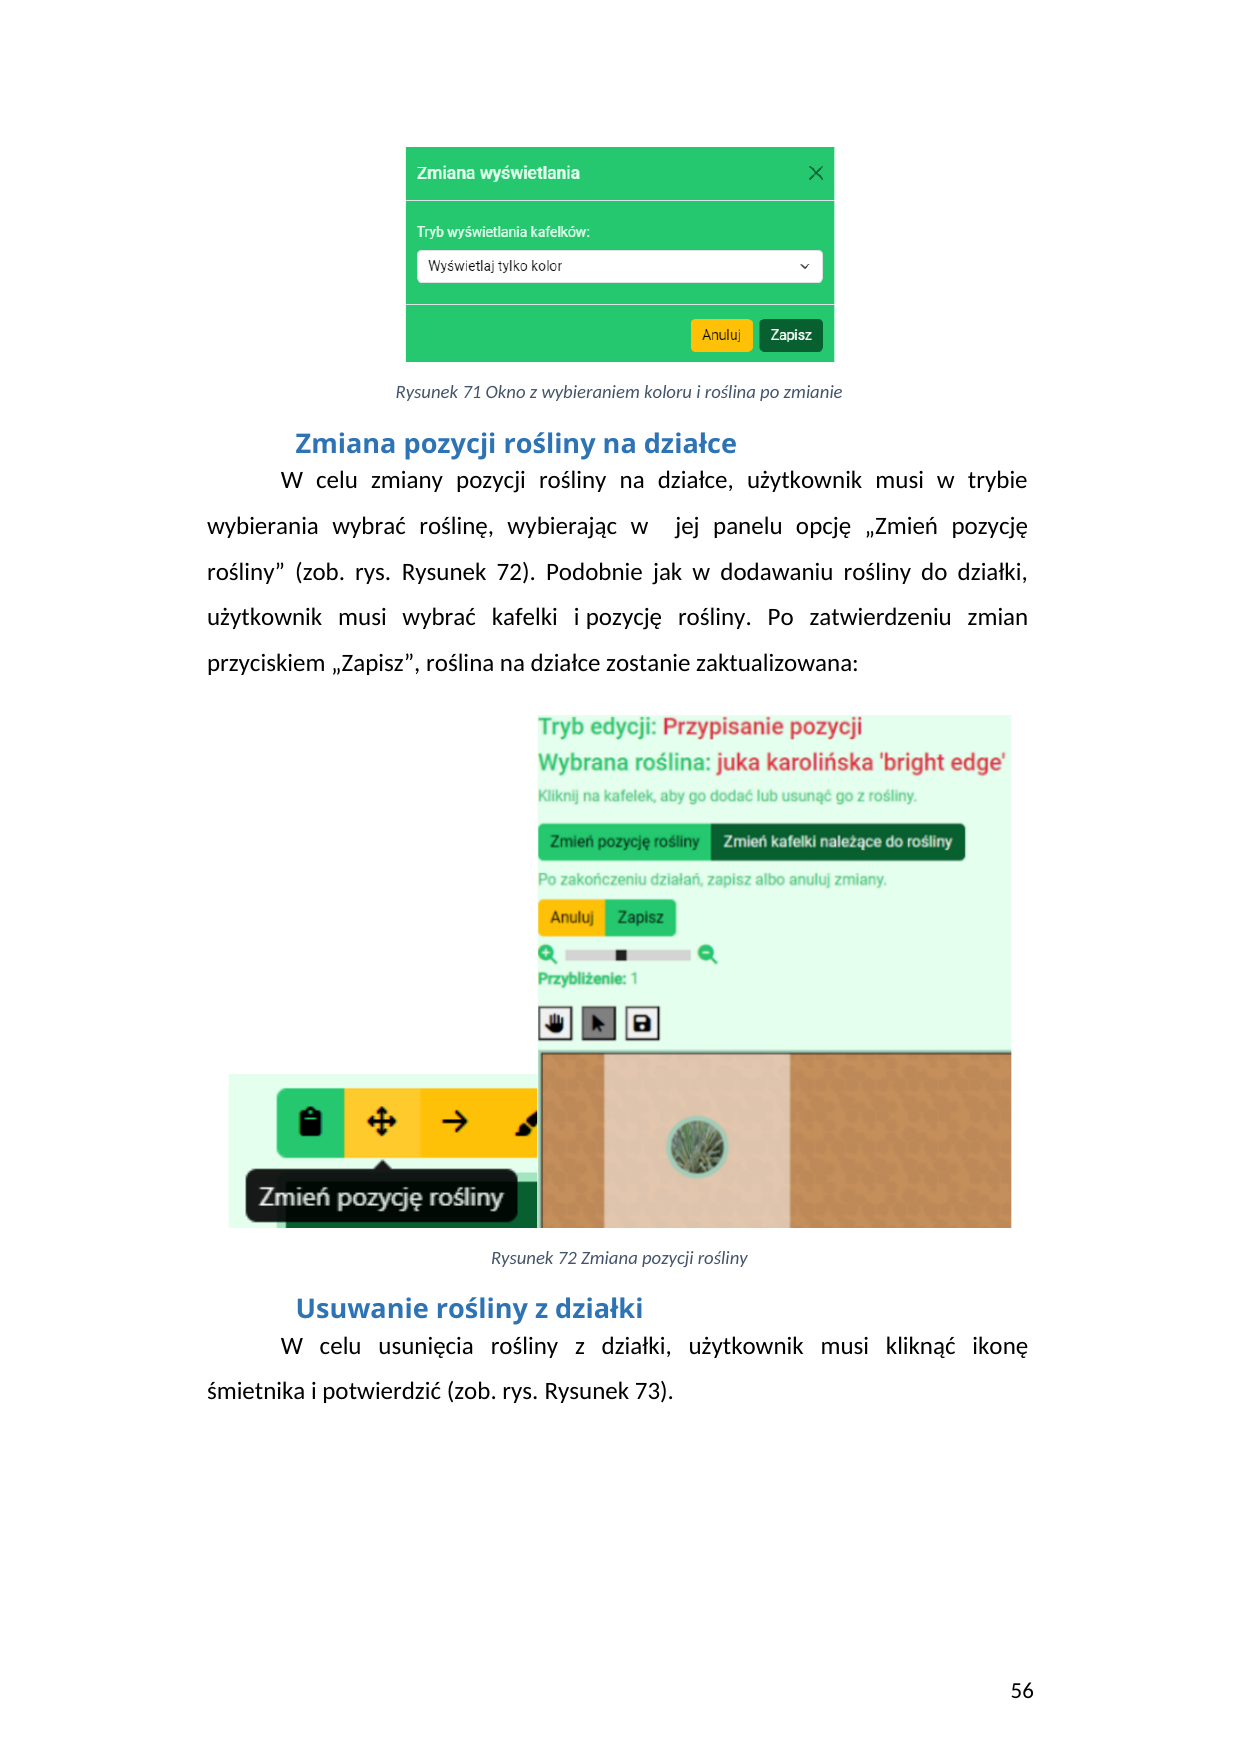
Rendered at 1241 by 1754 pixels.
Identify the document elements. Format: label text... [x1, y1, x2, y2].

text W celu zmiany pozycji rośliny na działce, użytkownik musi w trybie wybierania wybrać roślinę, wybierając w jej panelu opcję „Zmień pozycję rośliny” (zob. rys. 72). Podobnie jak w dodawaniu rośliny do działki, użytkownik musi wybrać kafelki i pozycję rośliny. Po zatwierdzeniu zmian przyciskiem „Zapisz”, roślina na działce zostanie zaktualizowana: [207, 464, 1029, 678]
subtitle Usuwanie rośliny z działki [295, 1290, 1033, 1327]
picture [405, 147, 835, 362]
text W celu usunięcia rośliny z działki, użytkownik musi kliknąć ikonę śmietnika i potwierdzić (zob. rys. 73). [207, 1330, 1029, 1406]
subtitle Zmiana pozycji rośliny na działce [295, 424, 1033, 461]
picture [228, 715, 1012, 1228]
